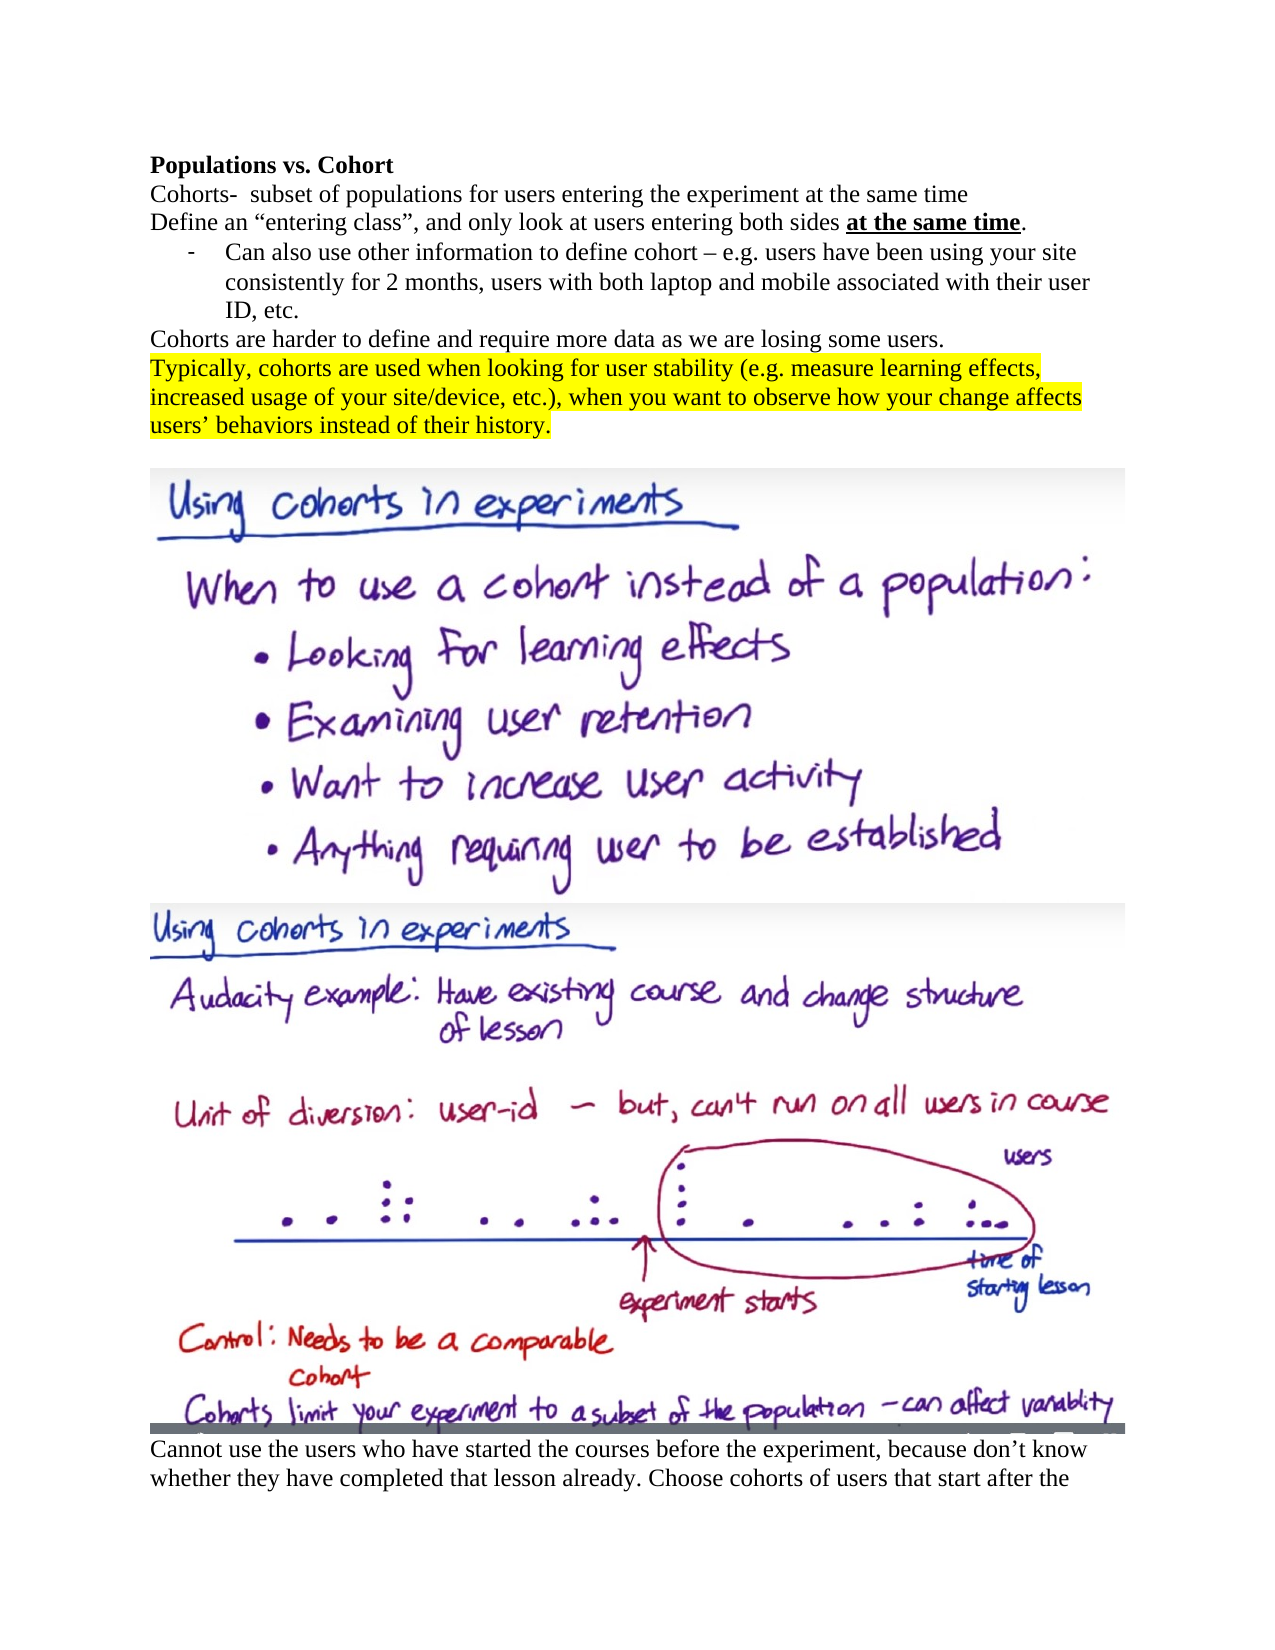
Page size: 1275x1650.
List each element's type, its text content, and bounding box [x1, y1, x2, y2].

text Cohorts are harder to define and require more data as we are losing some users. [150, 324, 1125, 353]
text Typically, cohorts are used when looking for user stability (e.g. measure learning effects, increased usage of your site/device, etc.), when you want to observe how your change affects users’ behaviors instead of their history. [551, 353, 1125, 439]
picture [150, 468, 1125, 1434]
text Define an “entering class”, and only look at users entering both sides at the same time. [150, 207, 1125, 236]
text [150, 1434, 1125, 1491]
text Populations vs. Cohort [150, 150, 1125, 179]
text Cohorts- subset of populations for users entering the experiment at the same time [150, 179, 1125, 207]
list Can also use other information to define cohort – e.g. users have been using your site consistently for 2 months, users with both laptop and mobile associated with their user ID, etc. [187, 236, 1125, 324]
